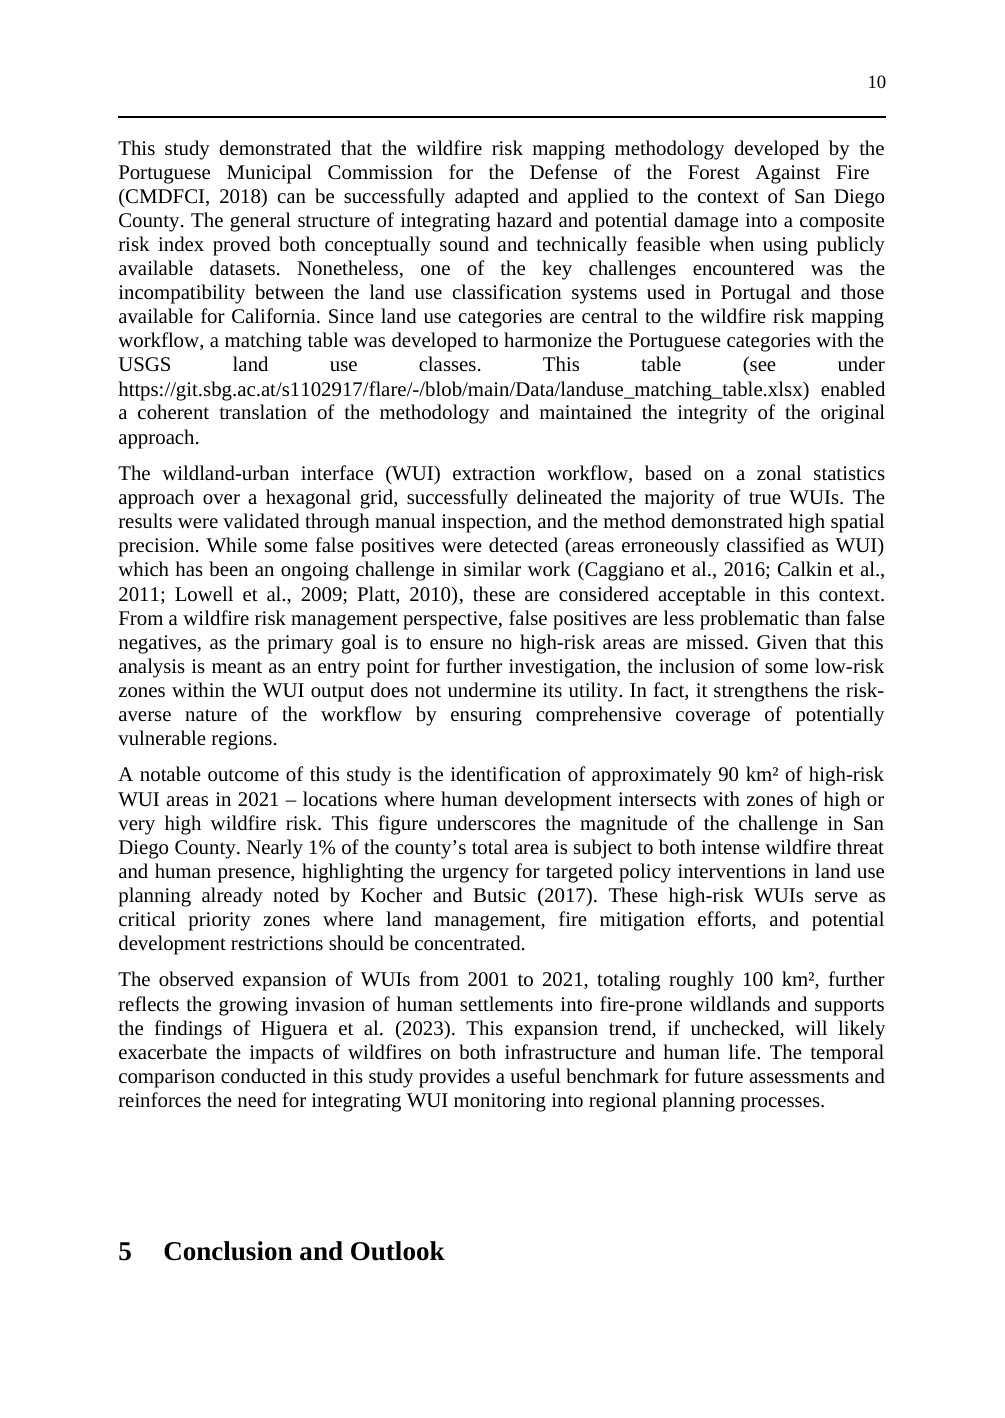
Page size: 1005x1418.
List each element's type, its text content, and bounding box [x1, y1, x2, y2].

text A notable outcome of this study is the identification of approximately 90 km² of high-risk WUI areas in 2021 – locations where human development intersects with zones of high or very high wildfire risk. This figure underscores the magnitude of the challenge in San Diego County. Nearly 1% of the county’s total area is subject to both intense wildfire threat and human presence, highlighting the urgency for targeted policy interventions in land use planning already noted by Kocher and Butsic (2017). These high-risk WUIs serve as critical priority zones where land management, fire mitigation efforts, and potential development restrictions should be concentrated. [118, 762, 886, 955]
text This study demonstrated that the wildfire risk mapping methodology developed by the Portuguese Municipal Commission for the Defense of the Forest Against Fire (CMDFCI, 2018) can be successfully adapted and applied to the context of San Diego County. The general structure of integrating hazard and potential damage into a composite risk index proved both conceptually sound and technically feasible when using publicly available datasets. Nonetheless, one of the key challenges encountered was the incompatibility between the land use classification systems used in Portugal and those available for California. Since land use categories are central to the wildfire risk mapping workflow, a matching table was developed to harmonize the Portuguese categories with the USGS land use classes. This table (see under https://git.sbg.ac.at/s1102917/flare/-/blob/main/Data/landuse_matching_table.xlsx) enabled a coherent translation of the methodology and maintained the integrity of the original approach. [118, 136, 886, 449]
subtitle Conclusion and Outlook [118, 1235, 886, 1266]
text The observed expansion of WUIs from 2001 to 2021, totaling roughly 100 km², further reflects the growing invasion of human settlements into fire-prone wildlands and supports the findings of Higuera et al. (2023). This expansion trend, if unchecked, will likely exacerbate the impacts of wildfires on both infrastructure and human life. The temporal comparison conducted in this study provides a useful benchmark for future assessments and reinforces the need for integrating WUI monitoring into regional planning processes. [118, 967, 886, 1112]
text The wildland-urban interface (WUI) extraction workflow, based on a zonal statistics approach over a hexagonal grid, successfully delineated the majority of true WUIs. The results were validated through manual inspection, and the method demonstrated high spatial precision. While some false positives were detected (areas erroneously classified as WUI) which has been an ongoing challenge in similar work (Caggiano et al., 2016; Calkin et al., 2011; Lowell et al., 2009; Platt, 2010), these are considered acceptable in this context. From a wildfire risk management perspective, false positives are less problematic than false negatives, as the primary goal is to ensure no high-risk areas are missed. Given that this analysis is meant as an entry point for further investigation, the inclusion of some low-risk zones within the WUI output does not undermine its utility. In fact, it strengthens the risk-averse nature of the workflow by ensuring comprehensive coverage of potentially vulnerable regions. [118, 461, 886, 750]
